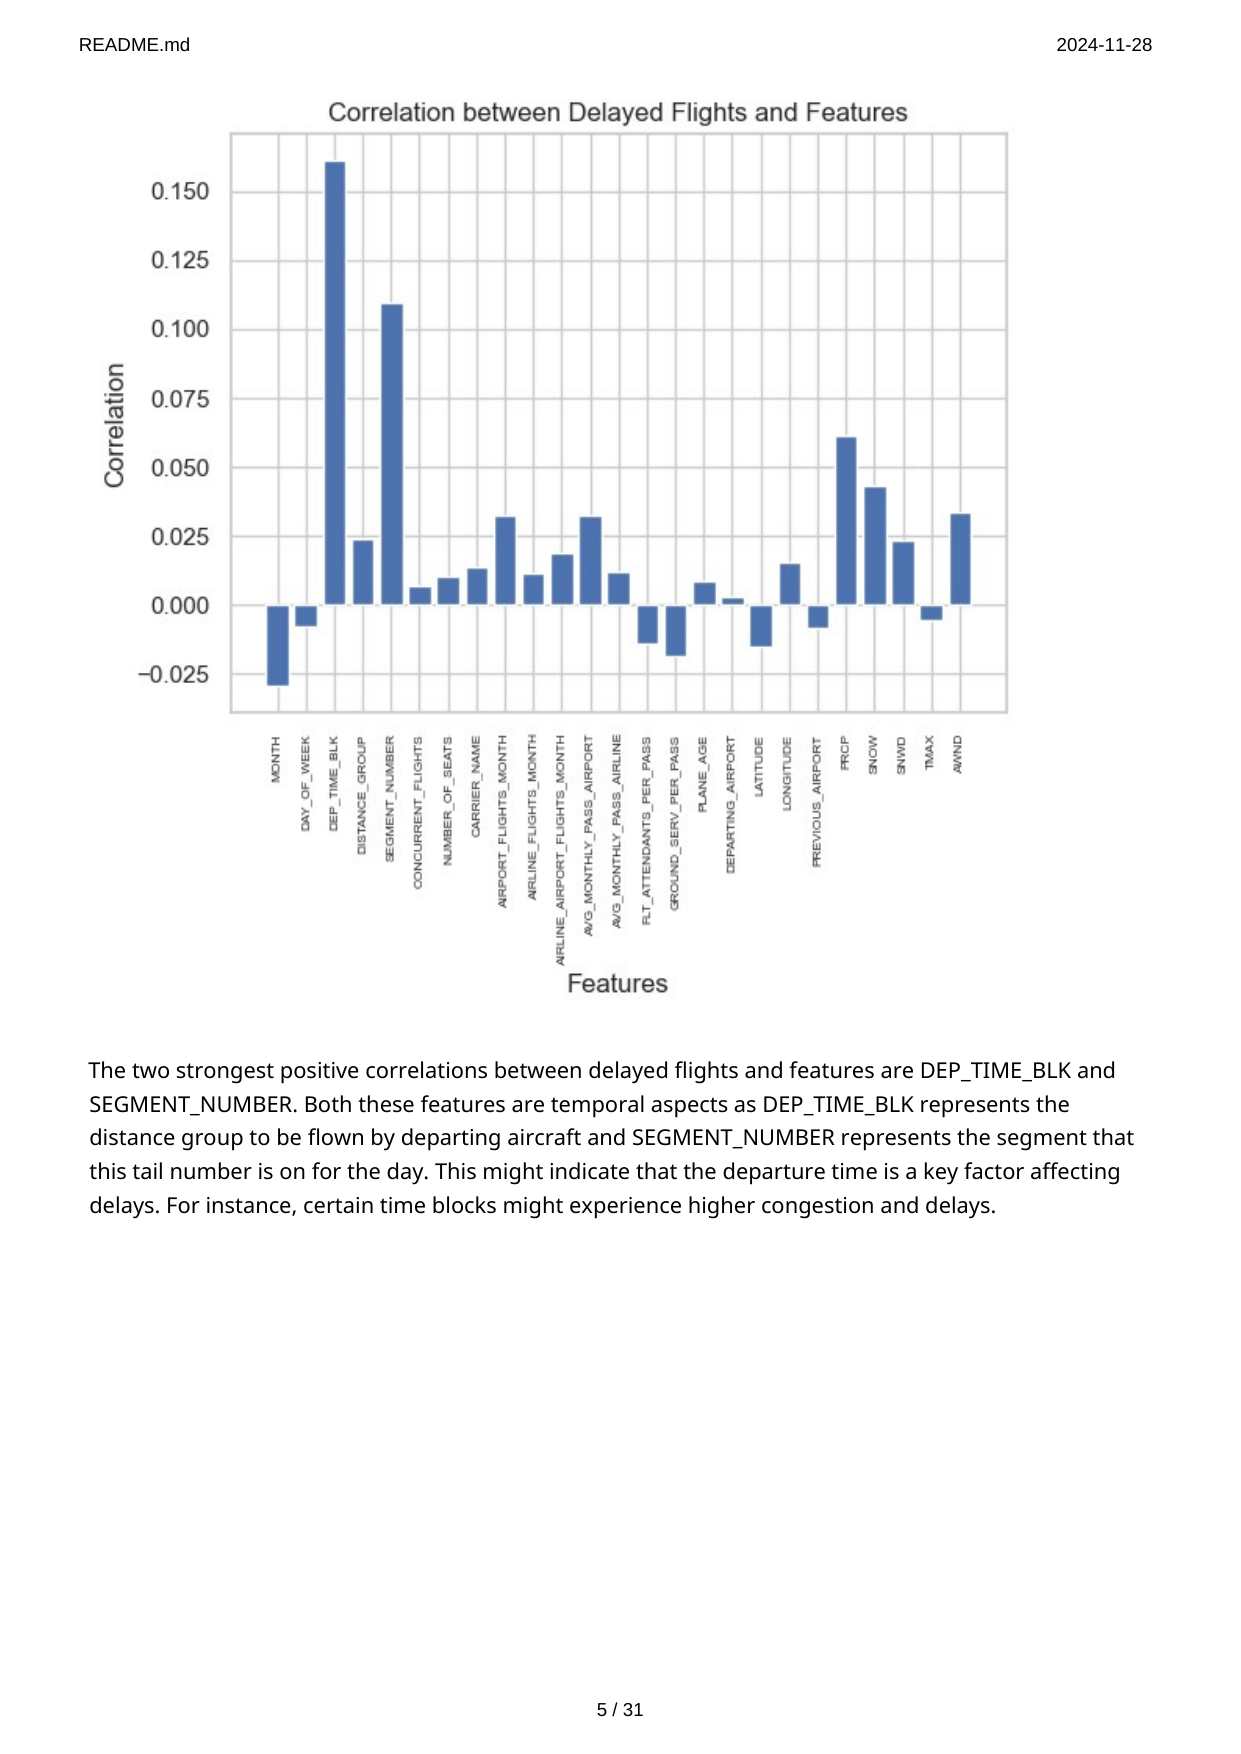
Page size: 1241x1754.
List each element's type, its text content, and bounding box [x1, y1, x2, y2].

text The two strongest positive correlations between delayed flights and features are DEP_TIME_BLK and SEGMENT_NUMBER. Both these features are temporal aspects as DEP_TIME_BLK represents the distance group to be flown by departing aircraft and SEGMENT_NUMBER represents the segment that this tail number is on for the day. This might indicate that the departure time is a key factor affecting delays. For instance, certain time blocks might experience higher congestion and delays. [88, 1055, 1152, 1219]
picture [89, 87, 1021, 1013]
